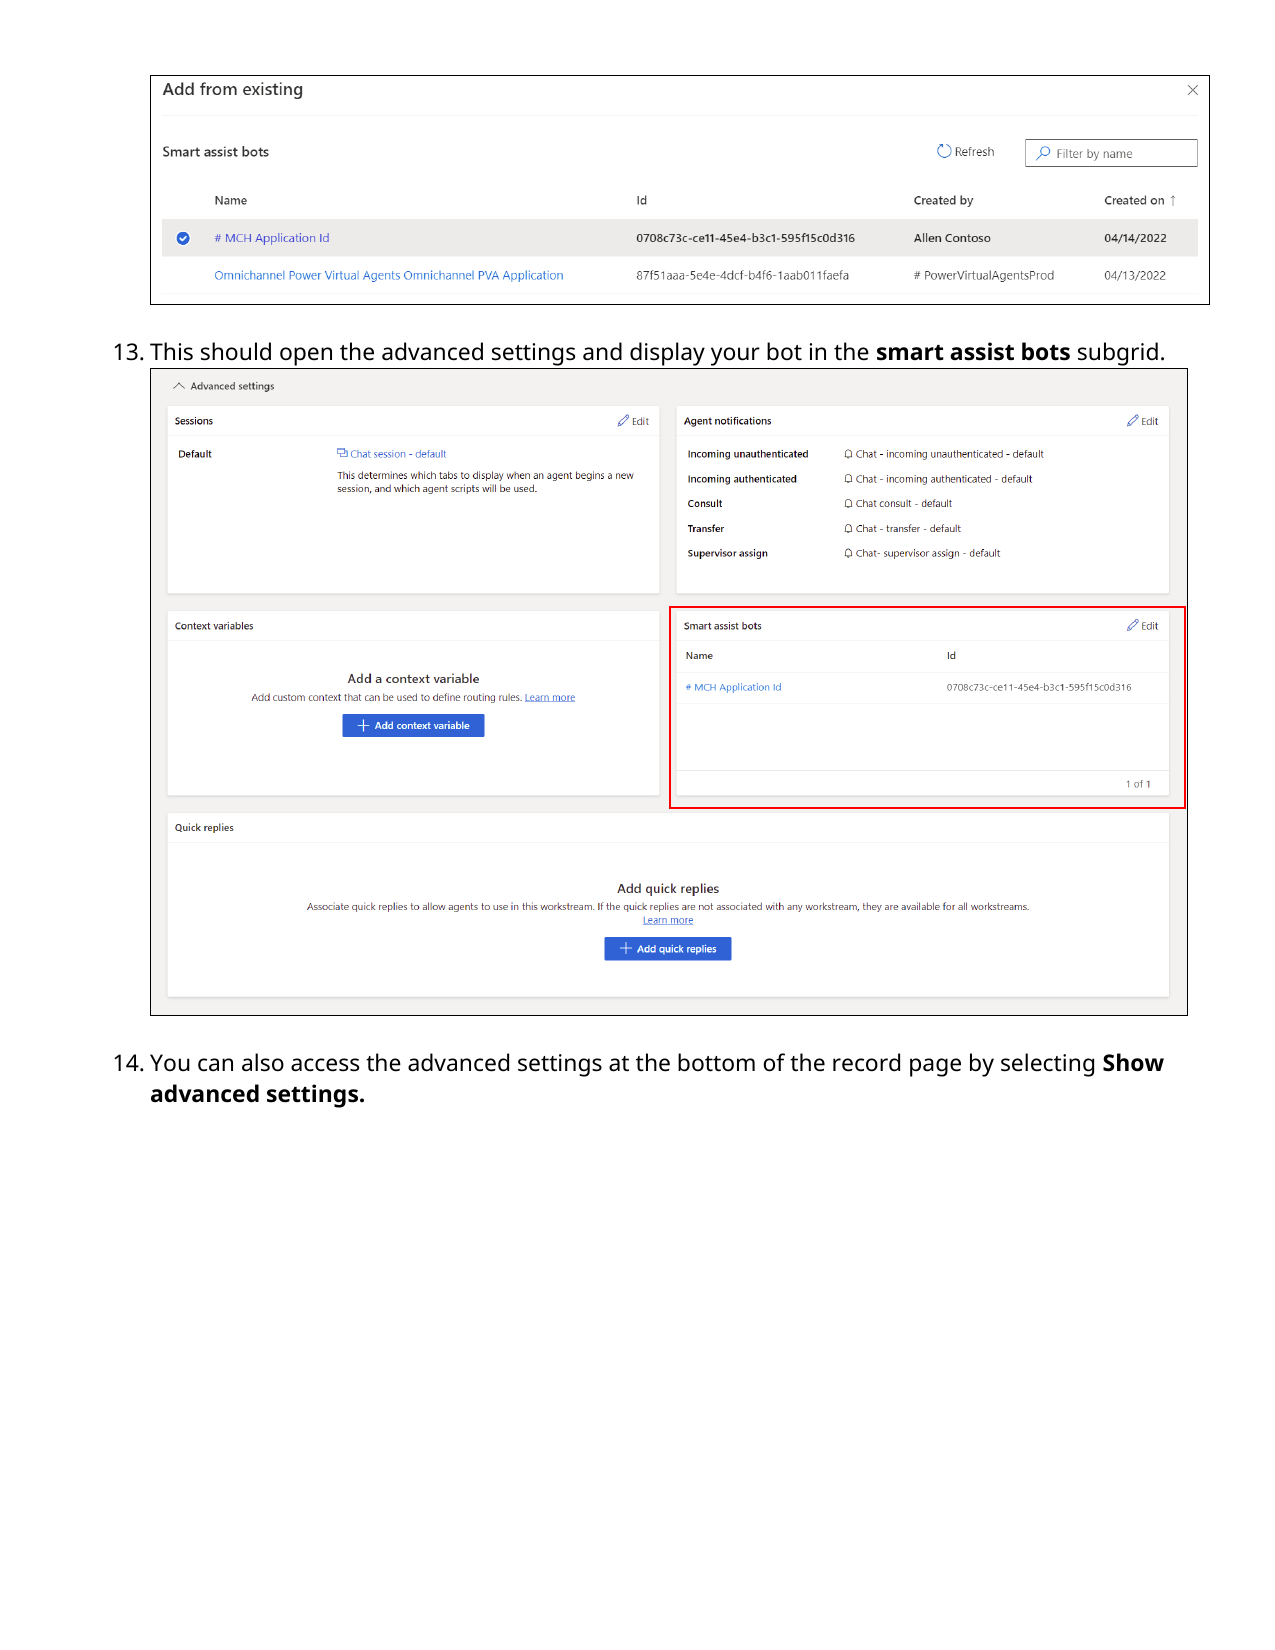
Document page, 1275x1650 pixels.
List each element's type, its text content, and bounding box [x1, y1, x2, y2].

picture [151, 76, 1209, 304]
picture [151, 369, 1187, 1015]
list This should open the advanced settings and display your bot in the smart assist bots subgrid. [112, 336, 1200, 368]
list You can also access the advanced settings at the bottom of the record page by selecting Show advanced settings. [112, 1047, 1200, 1109]
